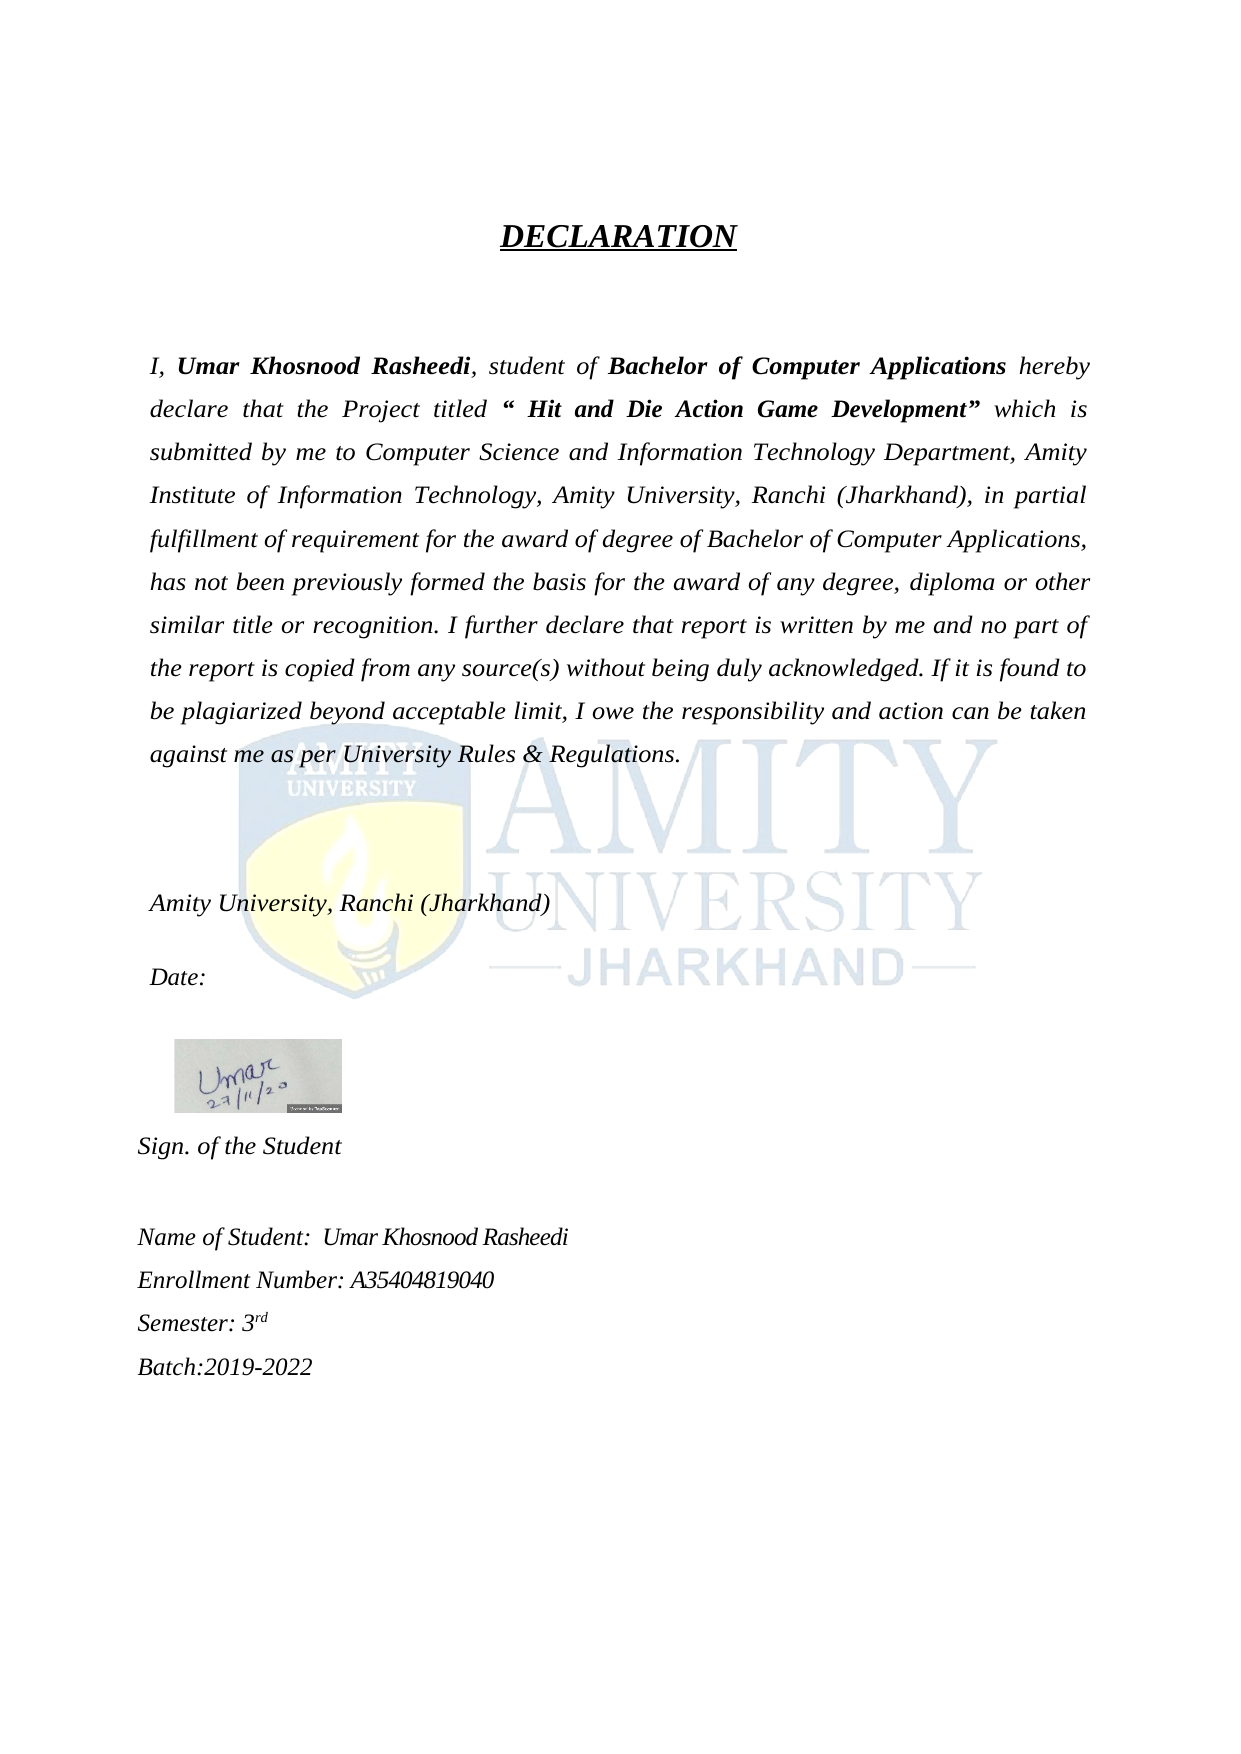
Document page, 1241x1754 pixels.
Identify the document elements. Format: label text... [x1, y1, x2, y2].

text DECLARATION [485, 216, 755, 255]
text Amity University, Ranchi (Jharkhand) [149, 888, 1090, 917]
text Enrollment Number: A35404819040 [137, 1265, 1101, 1294]
picture [174, 1039, 342, 1113]
text Batch:2019-2022 [137, 1352, 1101, 1380]
text I, Umar Khosnood Rasheedi, student of Bachelor of Computer Applications hereby declare that the Project titled “ Hit and Die Action Game Development” which is submitted by me to Computer Science and Information Technology Department, Amity Institute of Information Technology, Amity University, Ranchi (Jharkhand), in partial fulfillment of requirement for the award of degree of Bachelor of Computer Applications, has not been previously formed the basis for the award of any degree, diploma or other similar title or recognition. I further declare that report is written by me and no part of the report is copied from any source(s) without being duly acknowledged. If it is found to be plagiarized beyond acceptable limit, I owe the responsibility and action can be taken against me as per University Rules & Regulations. [149, 351, 1090, 768]
text Semester: 3rd [137, 1308, 1101, 1337]
text Name of Student: Umar Khosnood Rasheedi [137, 1222, 1101, 1251]
text Sign. of the Student [137, 1131, 1101, 1160]
text Date: [149, 962, 1090, 991]
